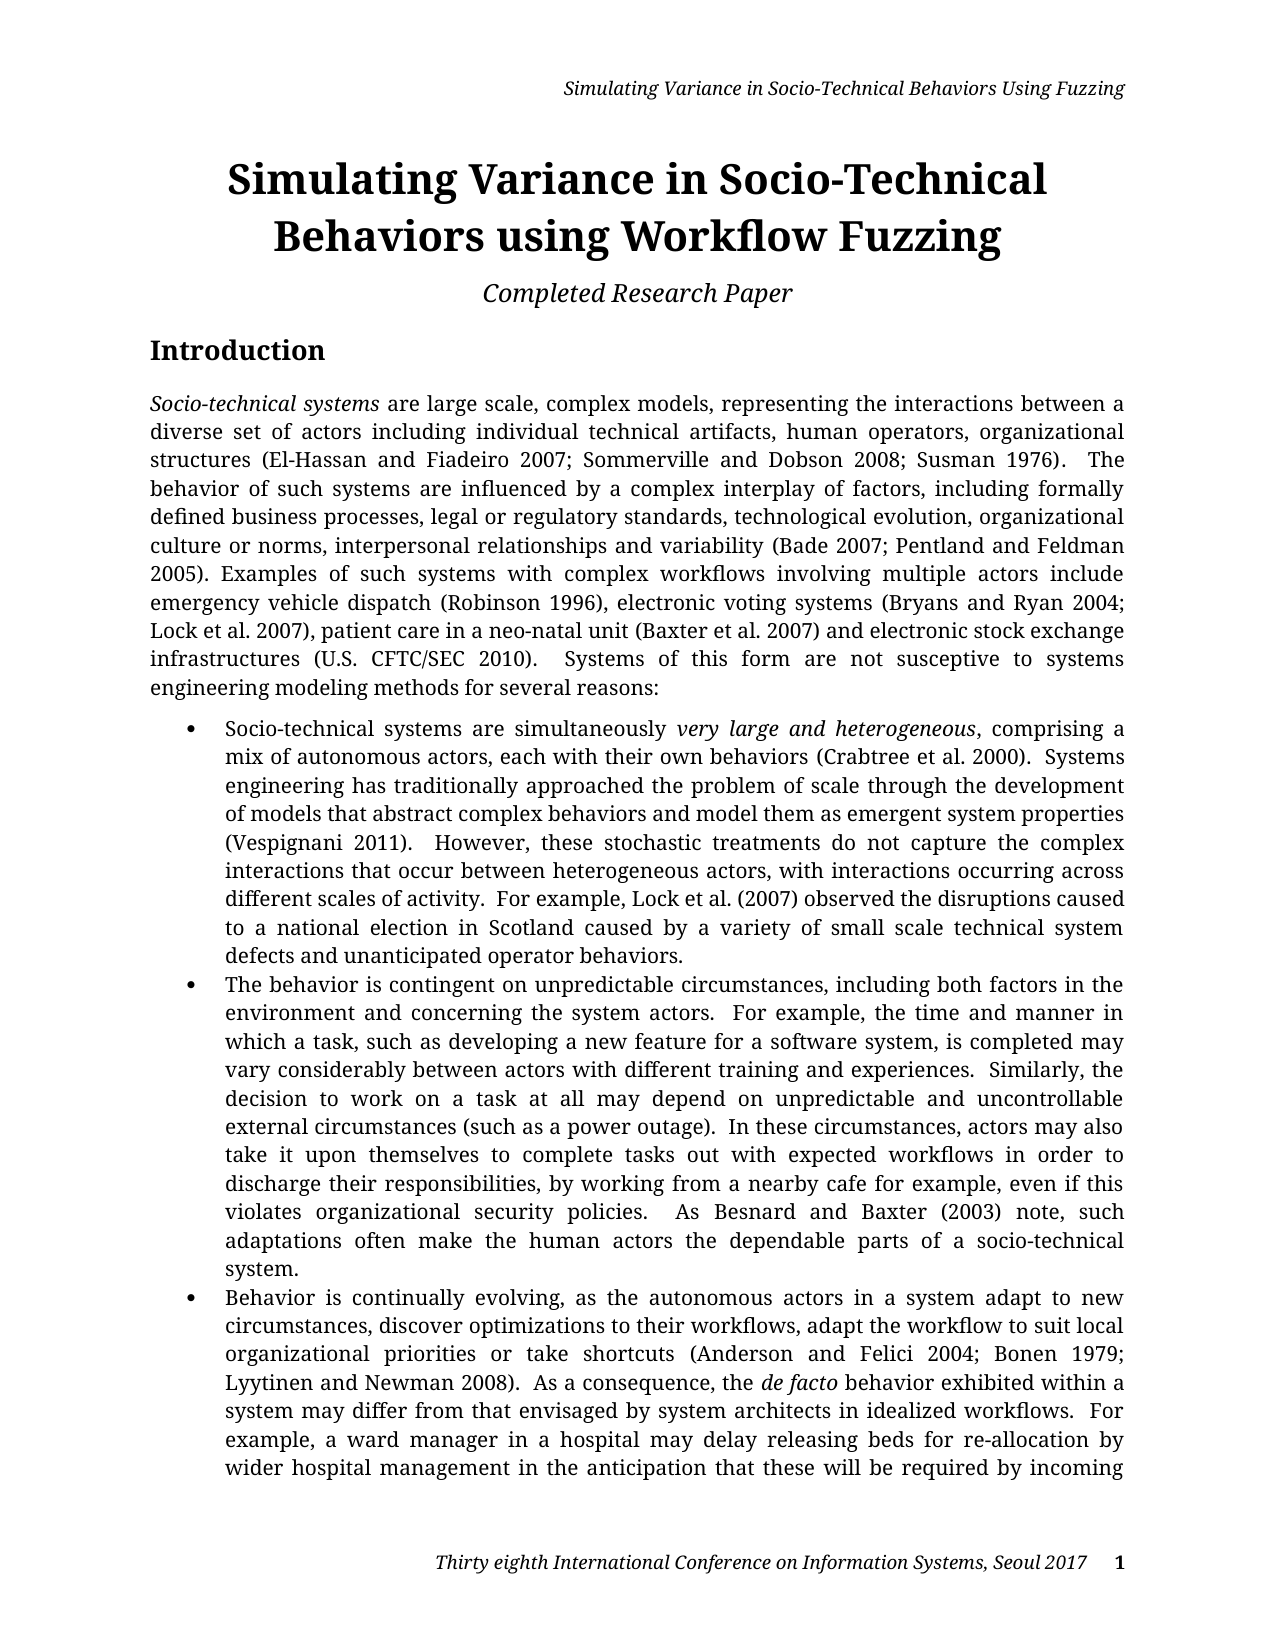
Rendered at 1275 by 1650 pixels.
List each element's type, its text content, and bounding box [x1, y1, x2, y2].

text Completed Research Paper [150, 276, 1125, 310]
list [187, 1283, 1125, 1482]
title Simulating Variance in Socio-Technical Behaviors using Workflow Fuzzing [150, 150, 1125, 263]
list The behavior is contingent on unpredictable circumstances, including both factors in the environment and concerning the system actors. For example, the time and manner in which a task, such as developing a new feature for a software system, is completed may vary considerably between actors with different training and experiences. Similarly, the decision to work on a task at all may depend on unpredictable and uncontrollable external circumstances (such as a power outage). In these circumstances, actors may also take it upon themselves to complete tasks out with expected workflows in order to discharge their responsibilities, by working from a nearby cafe for example, even if this violates organizational security policies. As Besnard and Baxter (2003) note, such adaptations often make the human actors the dependable parts of a socio-technical system. [187, 970, 1125, 1283]
text Socio-technical systems are large scale, complex models, representing the interactions between a diverse set of actors including individual technical artifacts, human operators, organizational structures (El-Hassan and Fiadeiro 2007; Sommerville and Dobson 2008; Susman 1976). The behavior of such systems are influenced by a complex interplay of factors, including formally defined business processes, legal or regulatory standards, technological evolution, organizational culture or norms, interpersonal relationships and variability (Bade 2007; Pentland and Feldman 2005). Examples of such systems with complex workflows involving multiple actors include emergency vehicle dispatch (Robinson 1996), electronic voting systems (Bryans and Ryan 2004; Lock et al. 2007), patient care in a neo-natal unit (Baxter et al. 2007) and electronic stock exchange infrastructures (U.S. CFTC/SEC 2010). Systems of this form are not susceptive to systems engineering modeling methods for several reasons: [150, 389, 1125, 701]
list Socio-technical systems are simultaneously very large and heterogeneous, comprising a mix of autonomous actors, each with their own behaviors (Crabtree et al. 2000). Systems engineering has traditionally approached the problem of scale through the development of models that abstract complex behaviors and model them as emergent system properties (Vespignani 2011). However, these stochastic treatments do not capture the complex interactions that occur between heterogeneous actors, with interactions occurring across different scales of activity. For example, Lock et al. (2007) observed the disruptions caused to a national election in Scotland caused by a variety of small scale technical system defects and unanticipated operator behaviors. [187, 714, 1125, 970]
subtitle Introduction [150, 331, 1125, 368]
